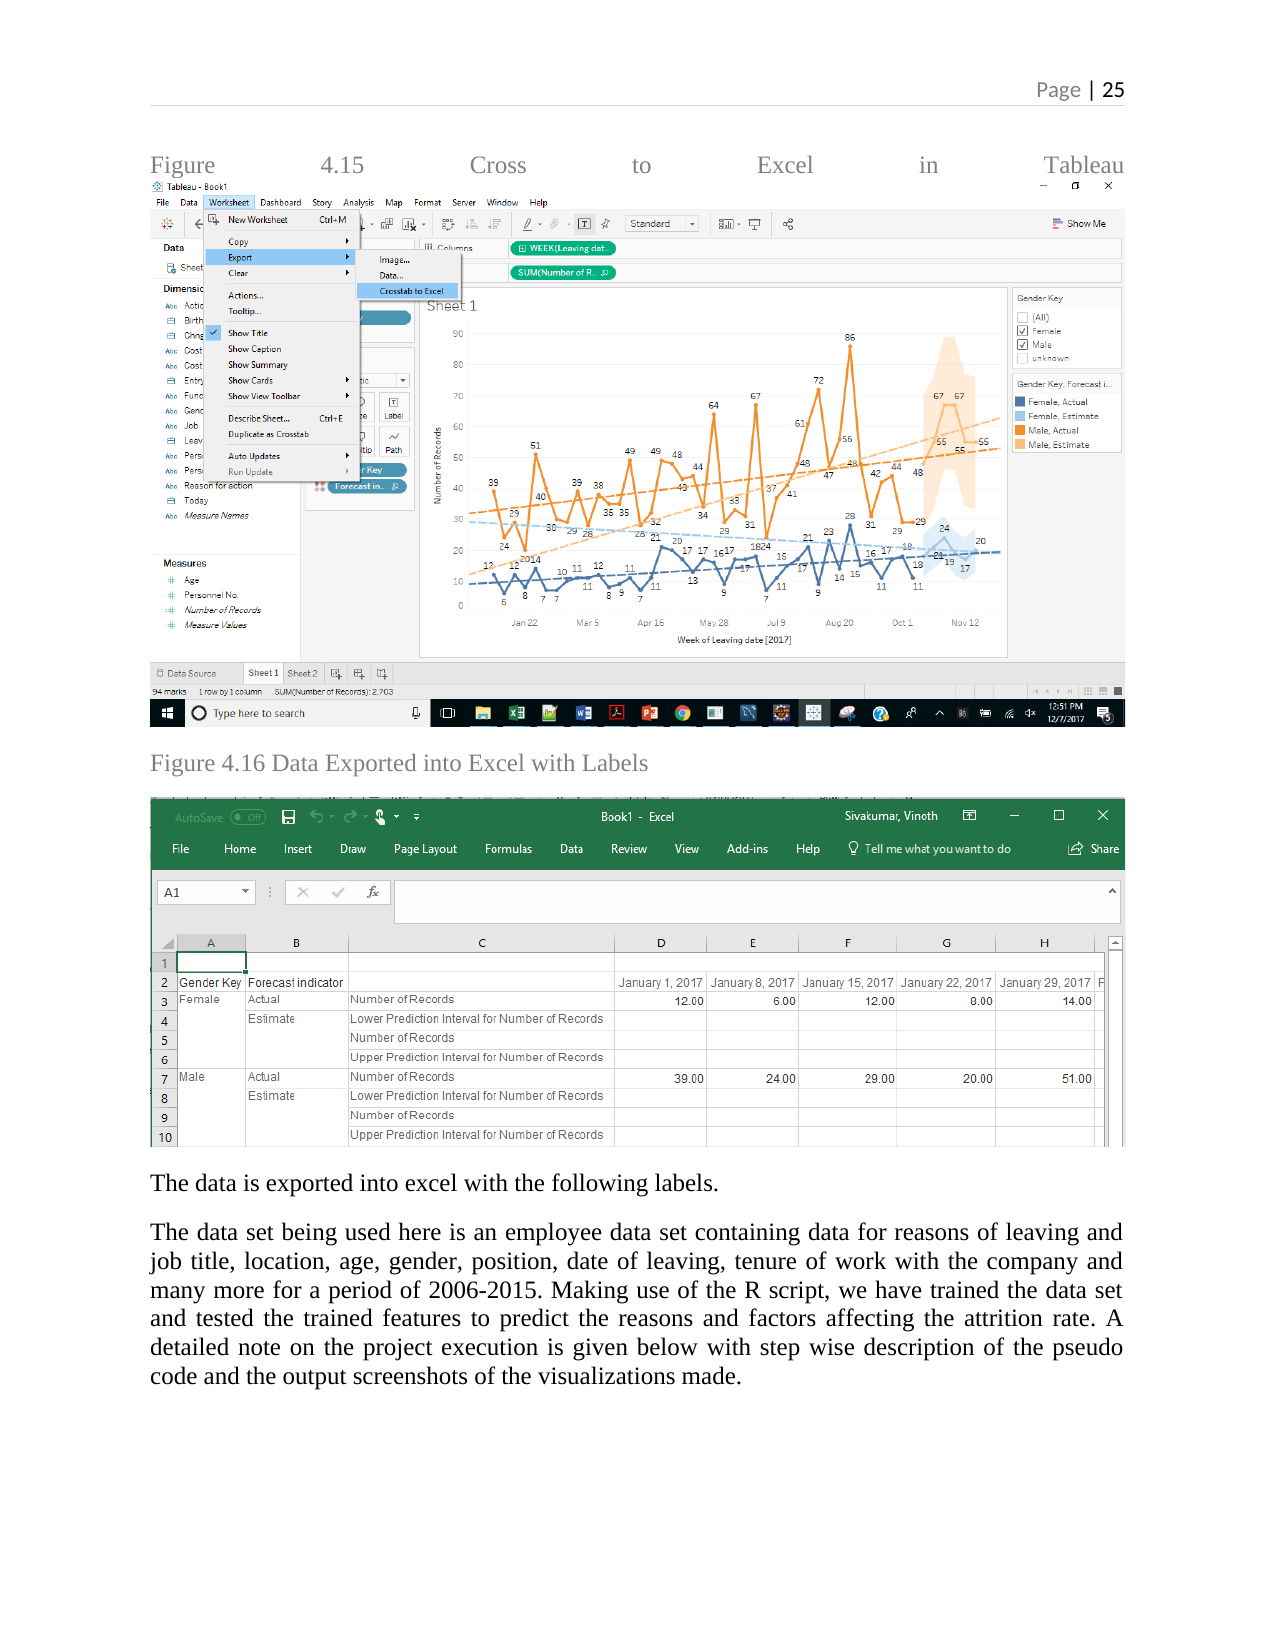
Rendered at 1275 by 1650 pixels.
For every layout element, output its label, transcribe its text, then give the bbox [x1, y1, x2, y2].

picture [150, 797, 1125, 1147]
text Figure 4.15 Cross to Excel in Tableau [150, 150, 1125, 178]
text The data is exported into excel with the following labels. [150, 1168, 1125, 1196]
text The data set being used here is an employee data set containing data for reasons of leaving and job title, location, age, gender, position, date of leaving, tenure of work with the company and many more for a period of 2006-2015. Making use of the R script, we have trained the data set and tested the trained features to predict the reasons and factors affecting the attrition rate. A detailed note on the project execution is given below with step wise description of the pseudo code and the output screenshots of the visualizations made. [150, 1217, 1125, 1390]
text Figure 4.16 Data Exported into Excel with Labels [150, 748, 1125, 776]
picture [150, 178, 1125, 727]
